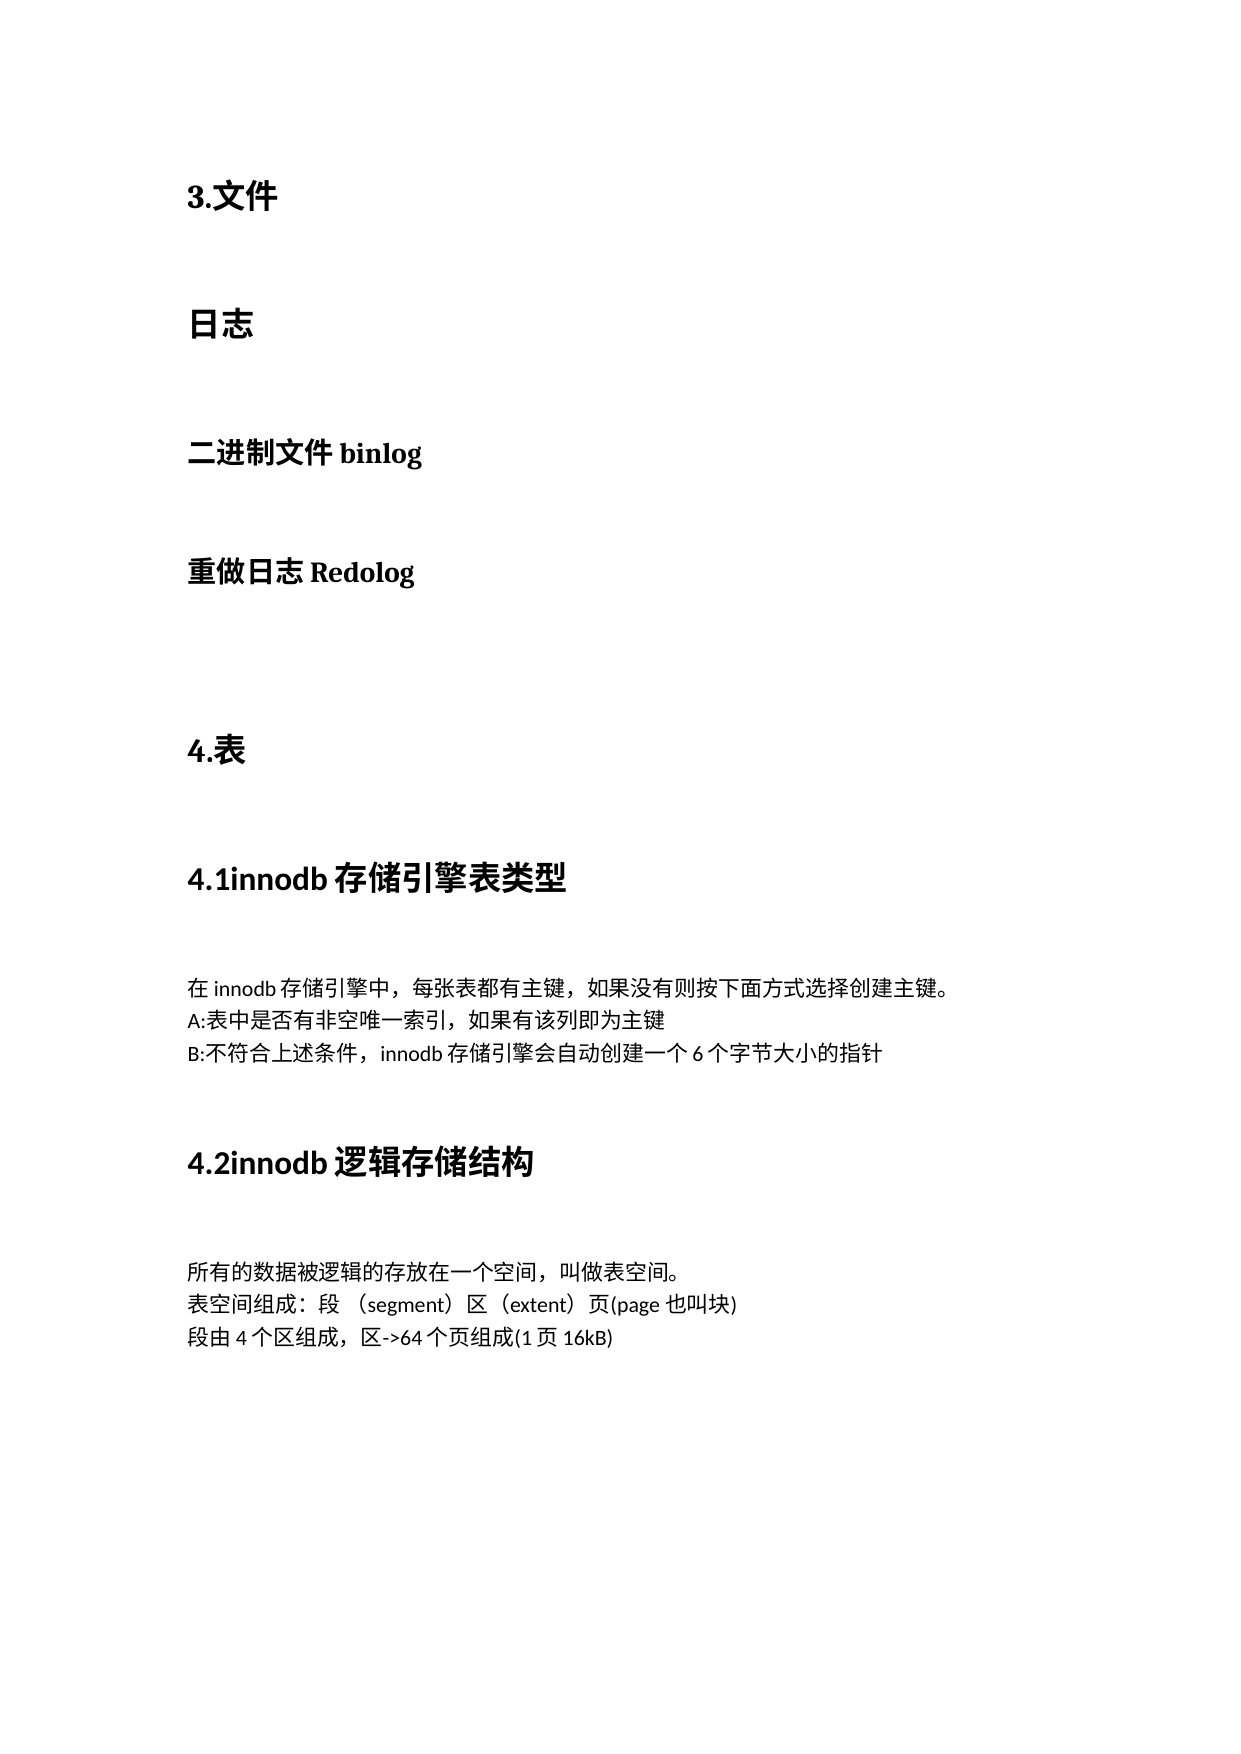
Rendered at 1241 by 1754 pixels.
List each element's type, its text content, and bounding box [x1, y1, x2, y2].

subtitle 重做日志Redolog [187, 537, 1053, 602]
subtitle 4.表 [187, 716, 1053, 781]
text 表空间组成：段 （segment）区（extent）页(page 也叫块) [187, 1287, 1053, 1319]
subtitle 4.2innodb逻辑存储结构 [187, 1127, 1053, 1192]
text 所有的数据被逻辑的存放在一个空间，叫做表空间。 [187, 1254, 1053, 1287]
subtitle 二进制文件binlog [187, 418, 1053, 483]
subtitle 日志 [187, 289, 1053, 354]
subtitle 4.1innodb存储引擎表类型 [187, 843, 1053, 908]
subtitle 3.文件 [187, 162, 1053, 227]
text A:表中是否有非空唯一索引，如果有该列即为主键 [187, 1003, 1053, 1035]
text B:不符合上述条件，innodb存储引擎会自动创建一个6个字节大小的指针 [187, 1035, 1053, 1068]
text 在innodb存储引擎中，每张表都有主键，如果没有则按下面方式选择创建主键。 [187, 970, 1053, 1003]
text 段由4个区组成，区->64个页组成(1页16kB) [187, 1319, 1053, 1352]
